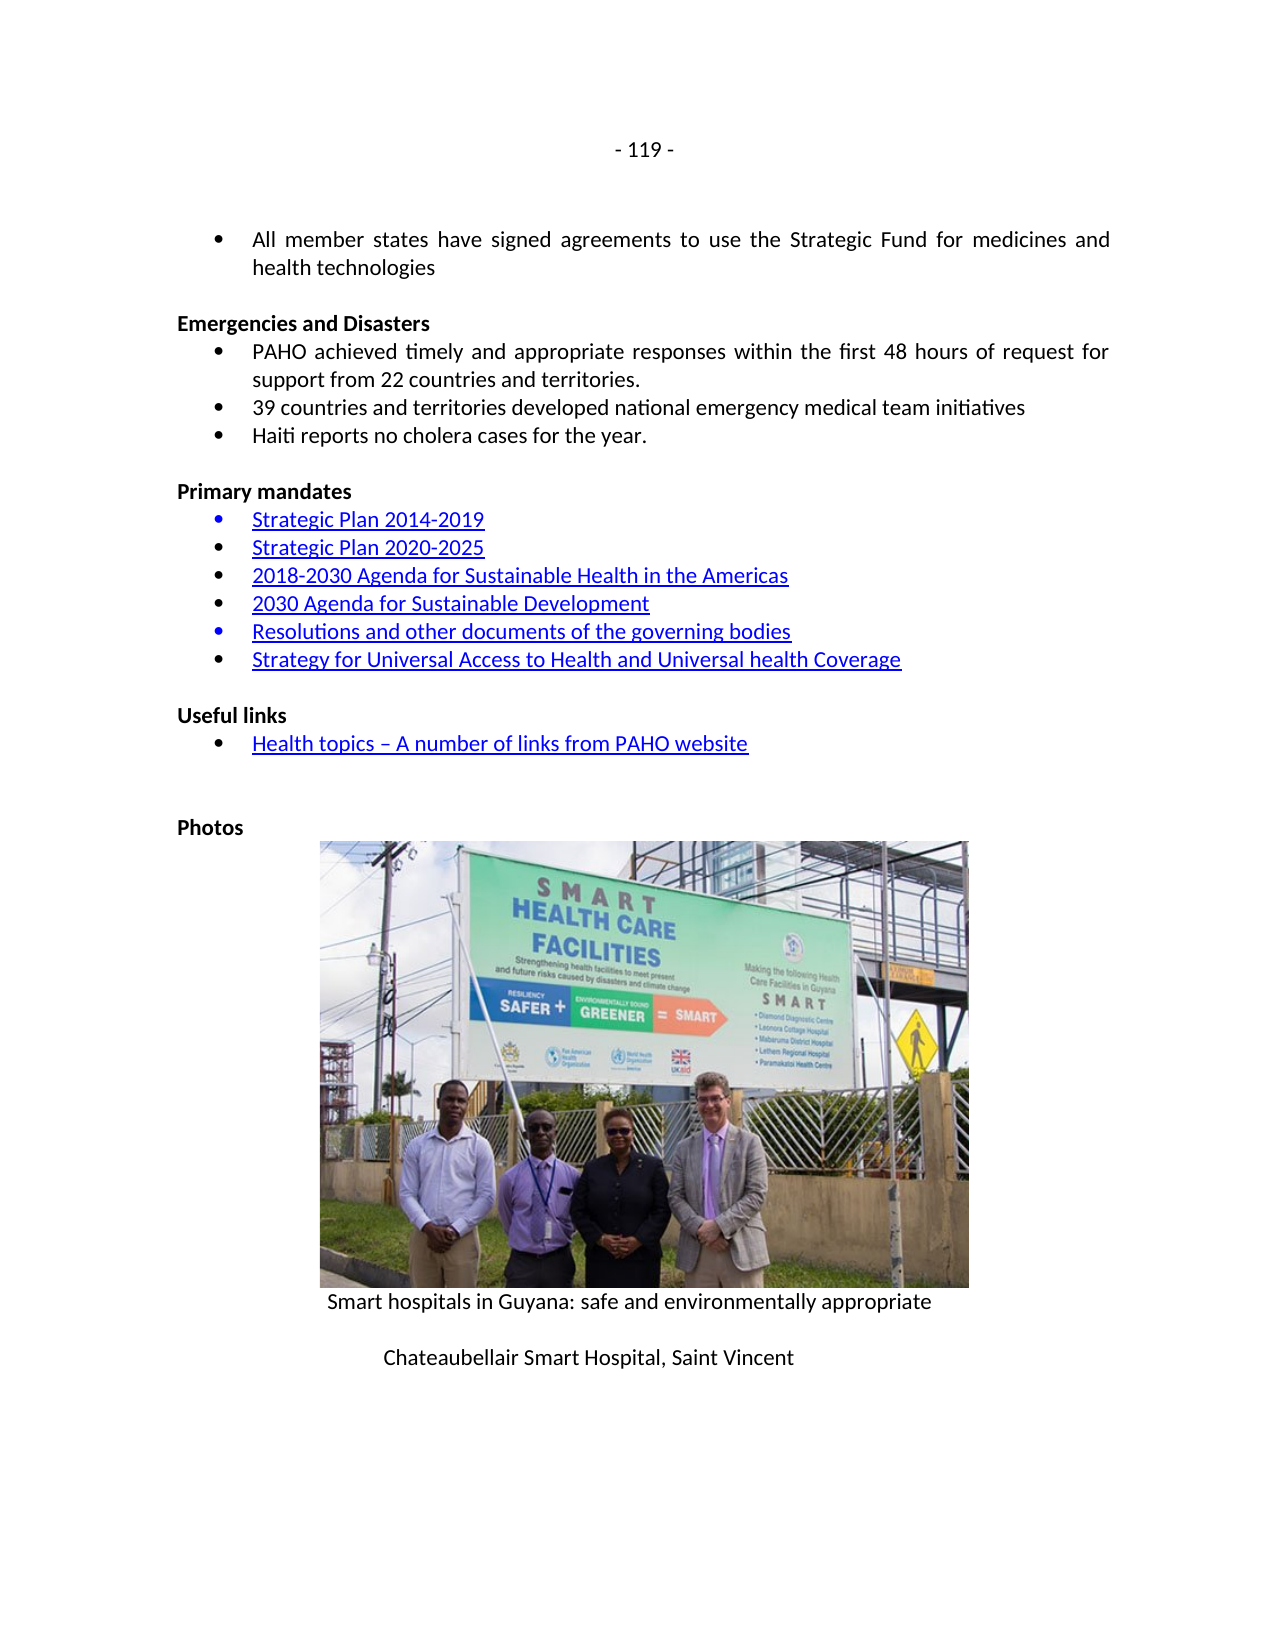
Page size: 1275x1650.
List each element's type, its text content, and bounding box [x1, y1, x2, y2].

list Health topics – A number of links from PAHO website [214, 729, 1111, 757]
list PAHO achieved timely and appropriate responses within the first 48 hours of request for support from 22 countries and territories. [214, 337, 1111, 393]
text Chateaubellair Smart Hospital, Saint Vincent [383, 1343, 1111, 1371]
list 2018-2030 Agenda for Sustainable Health in the Americas [214, 561, 1111, 589]
list 39 countries and territories developed national emergency medical team initiatives [214, 393, 1111, 421]
list Strategy for Universal Access to Health and Universal health Coverage [214, 645, 1111, 673]
text Photos [177, 813, 1111, 841]
text Emergencies and Disasters [177, 309, 1111, 337]
text Smart hospitals in Guyana: safe and environmentally appropriate [252, 1287, 1111, 1315]
list All member states have signed agreements to use the Strategic Fund for medicines and health technologies [214, 225, 1111, 281]
text Useful links [177, 701, 1111, 729]
list Haiti reports no cholera cases for the year. [214, 421, 1111, 449]
list Strategic Plan 2020-2025 [214, 533, 1111, 561]
text Primary mandates [177, 477, 1111, 505]
list 2030 Agenda for Sustainable Development [214, 589, 1111, 617]
picture [319, 841, 969, 1288]
list Resolutions and other documents of the governing bodies [214, 617, 1111, 645]
list Strategic Plan 2014-2019 [214, 505, 1111, 533]
